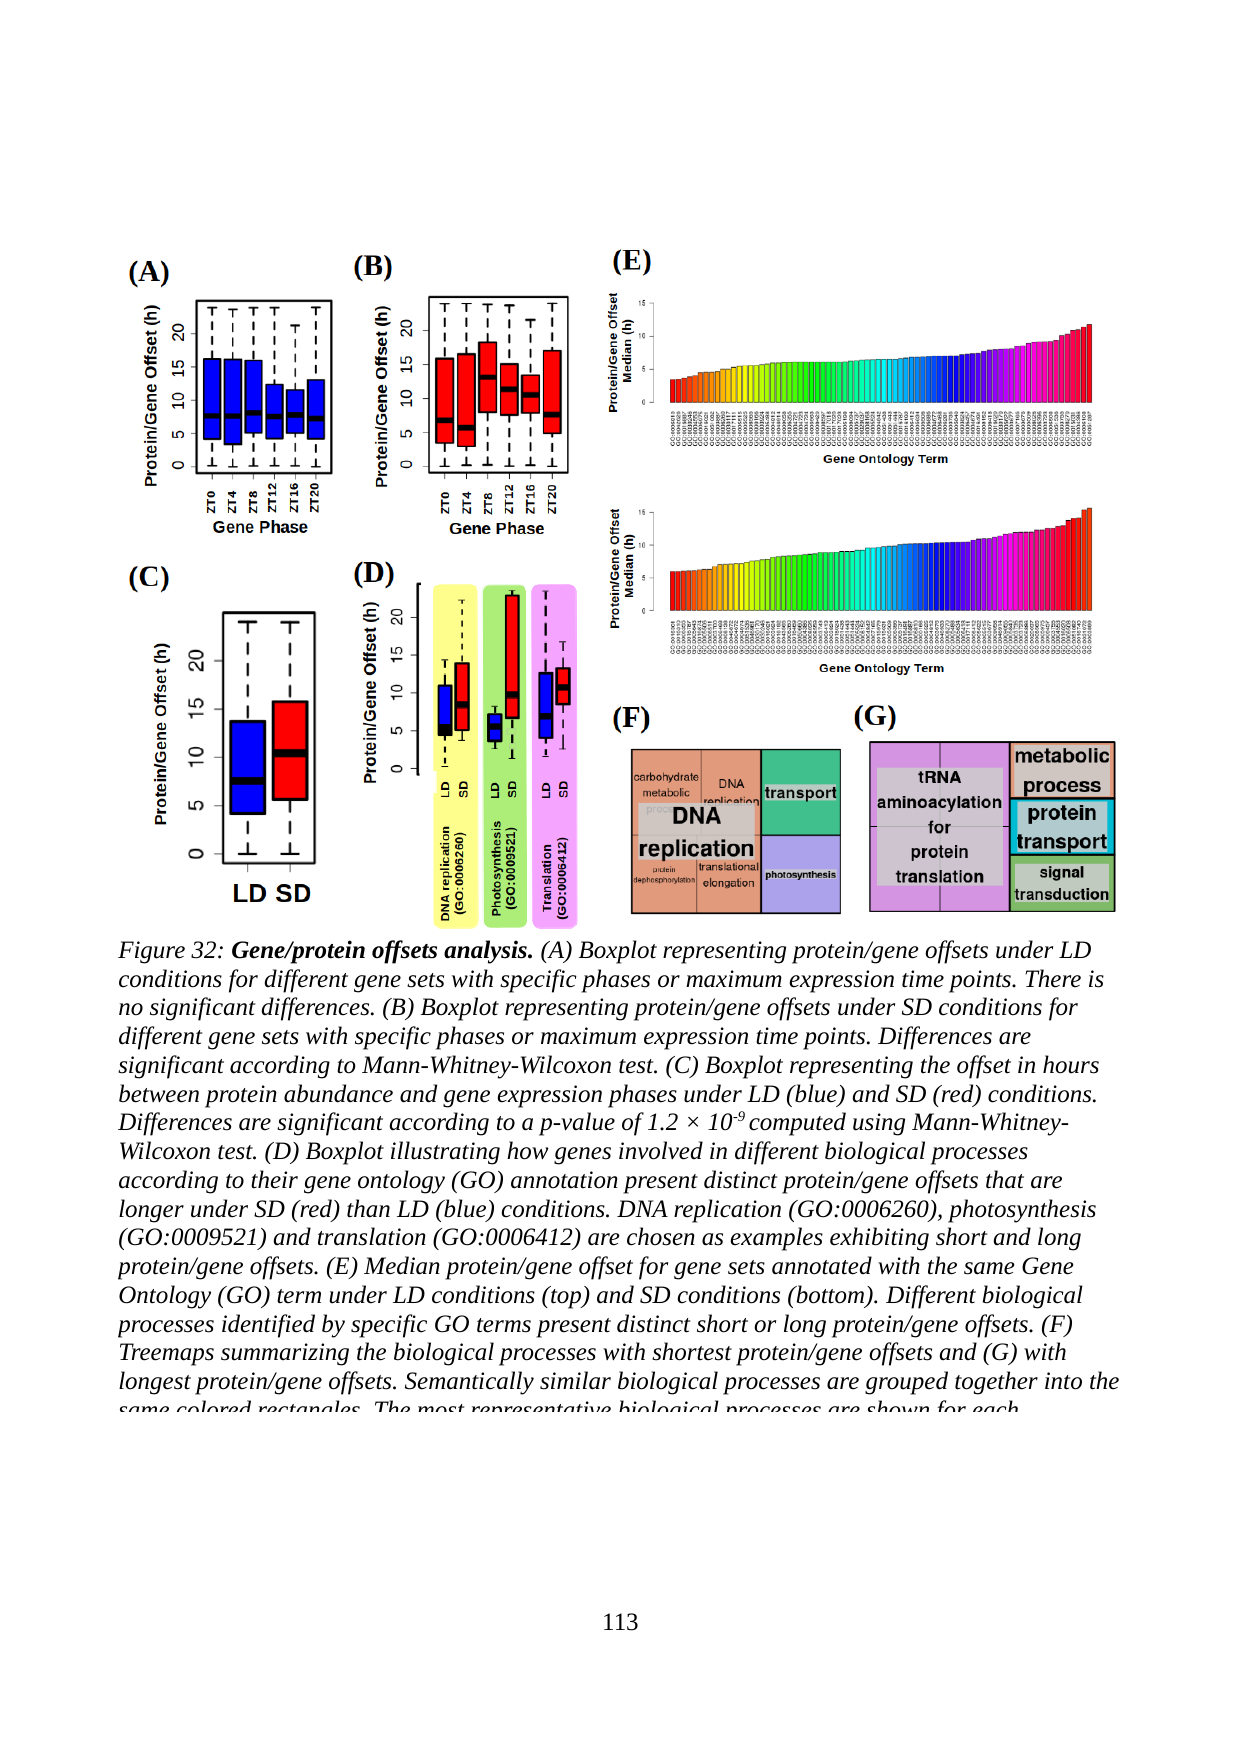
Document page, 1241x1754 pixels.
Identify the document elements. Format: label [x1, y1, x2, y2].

picture [118, 246, 1123, 935]
